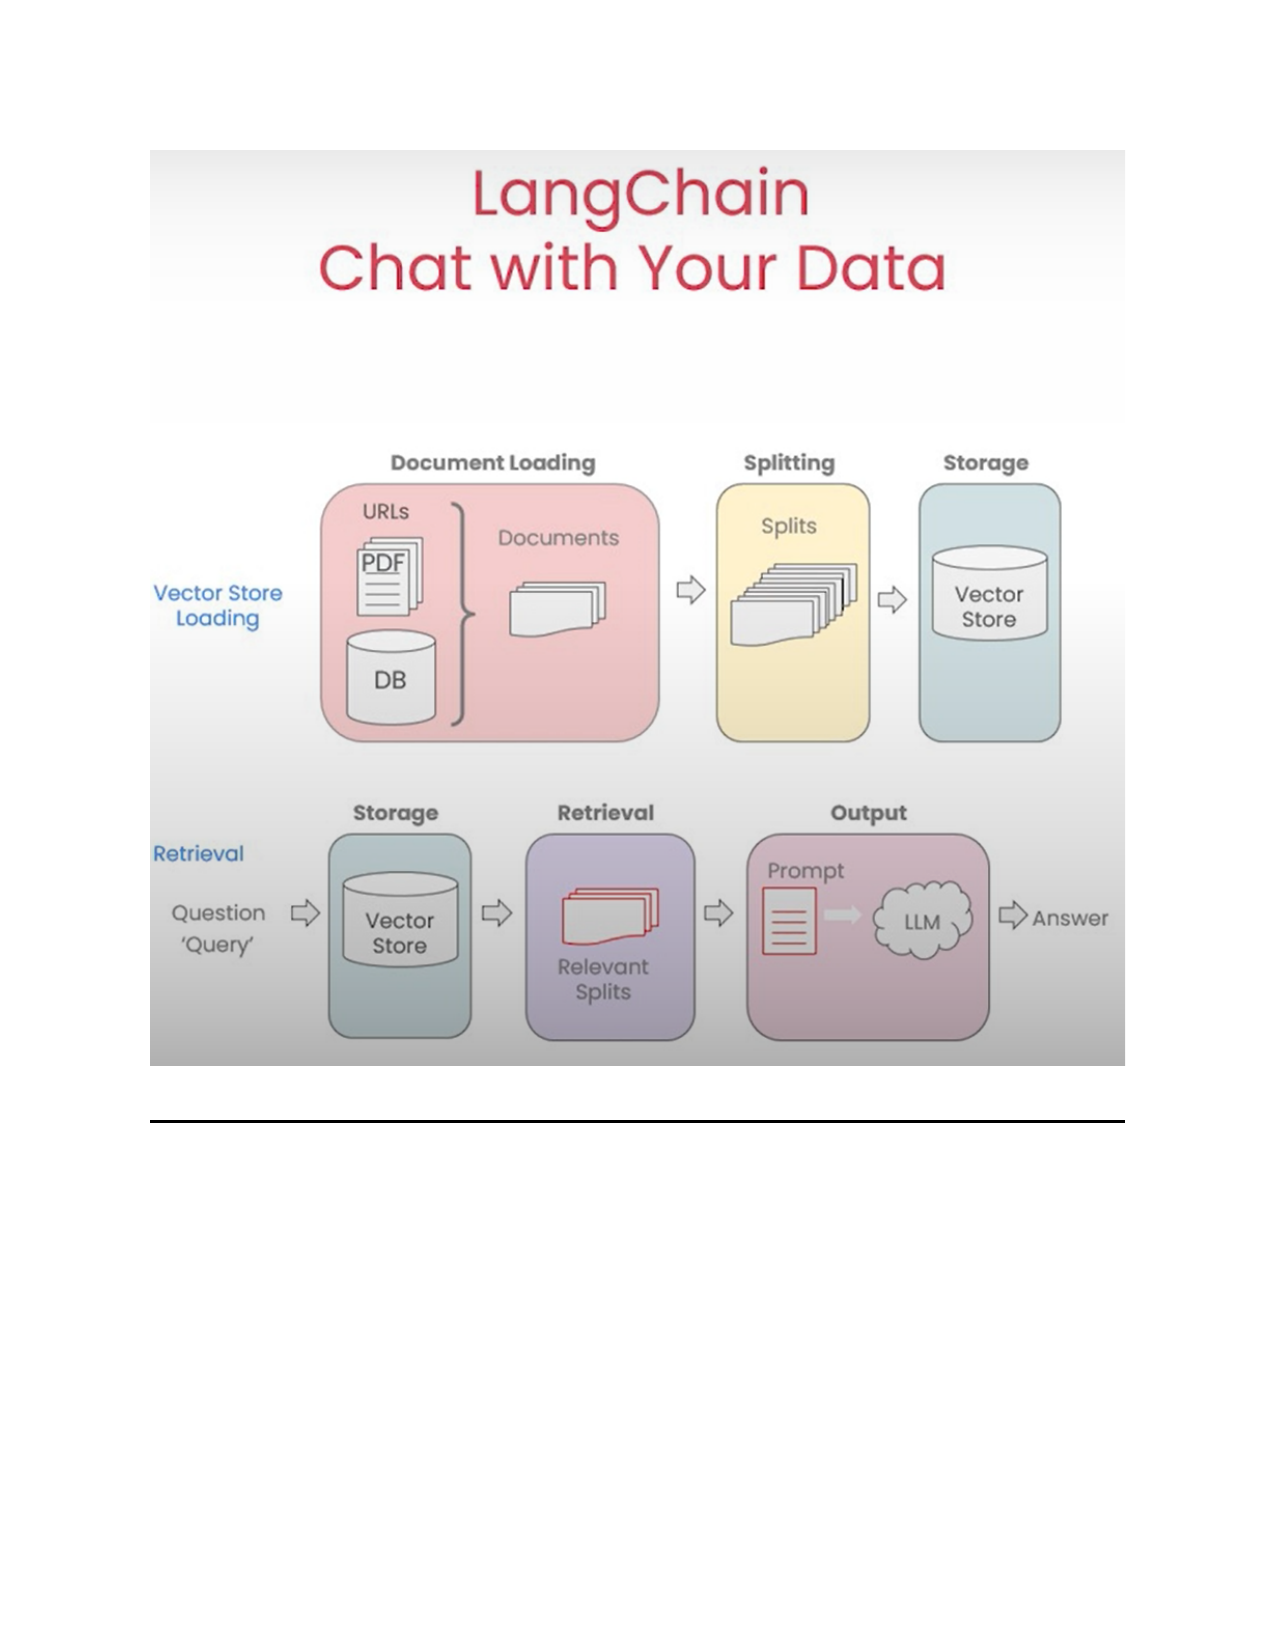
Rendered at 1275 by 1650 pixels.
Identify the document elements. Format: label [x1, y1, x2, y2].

picture [150, 150, 1125, 1066]
